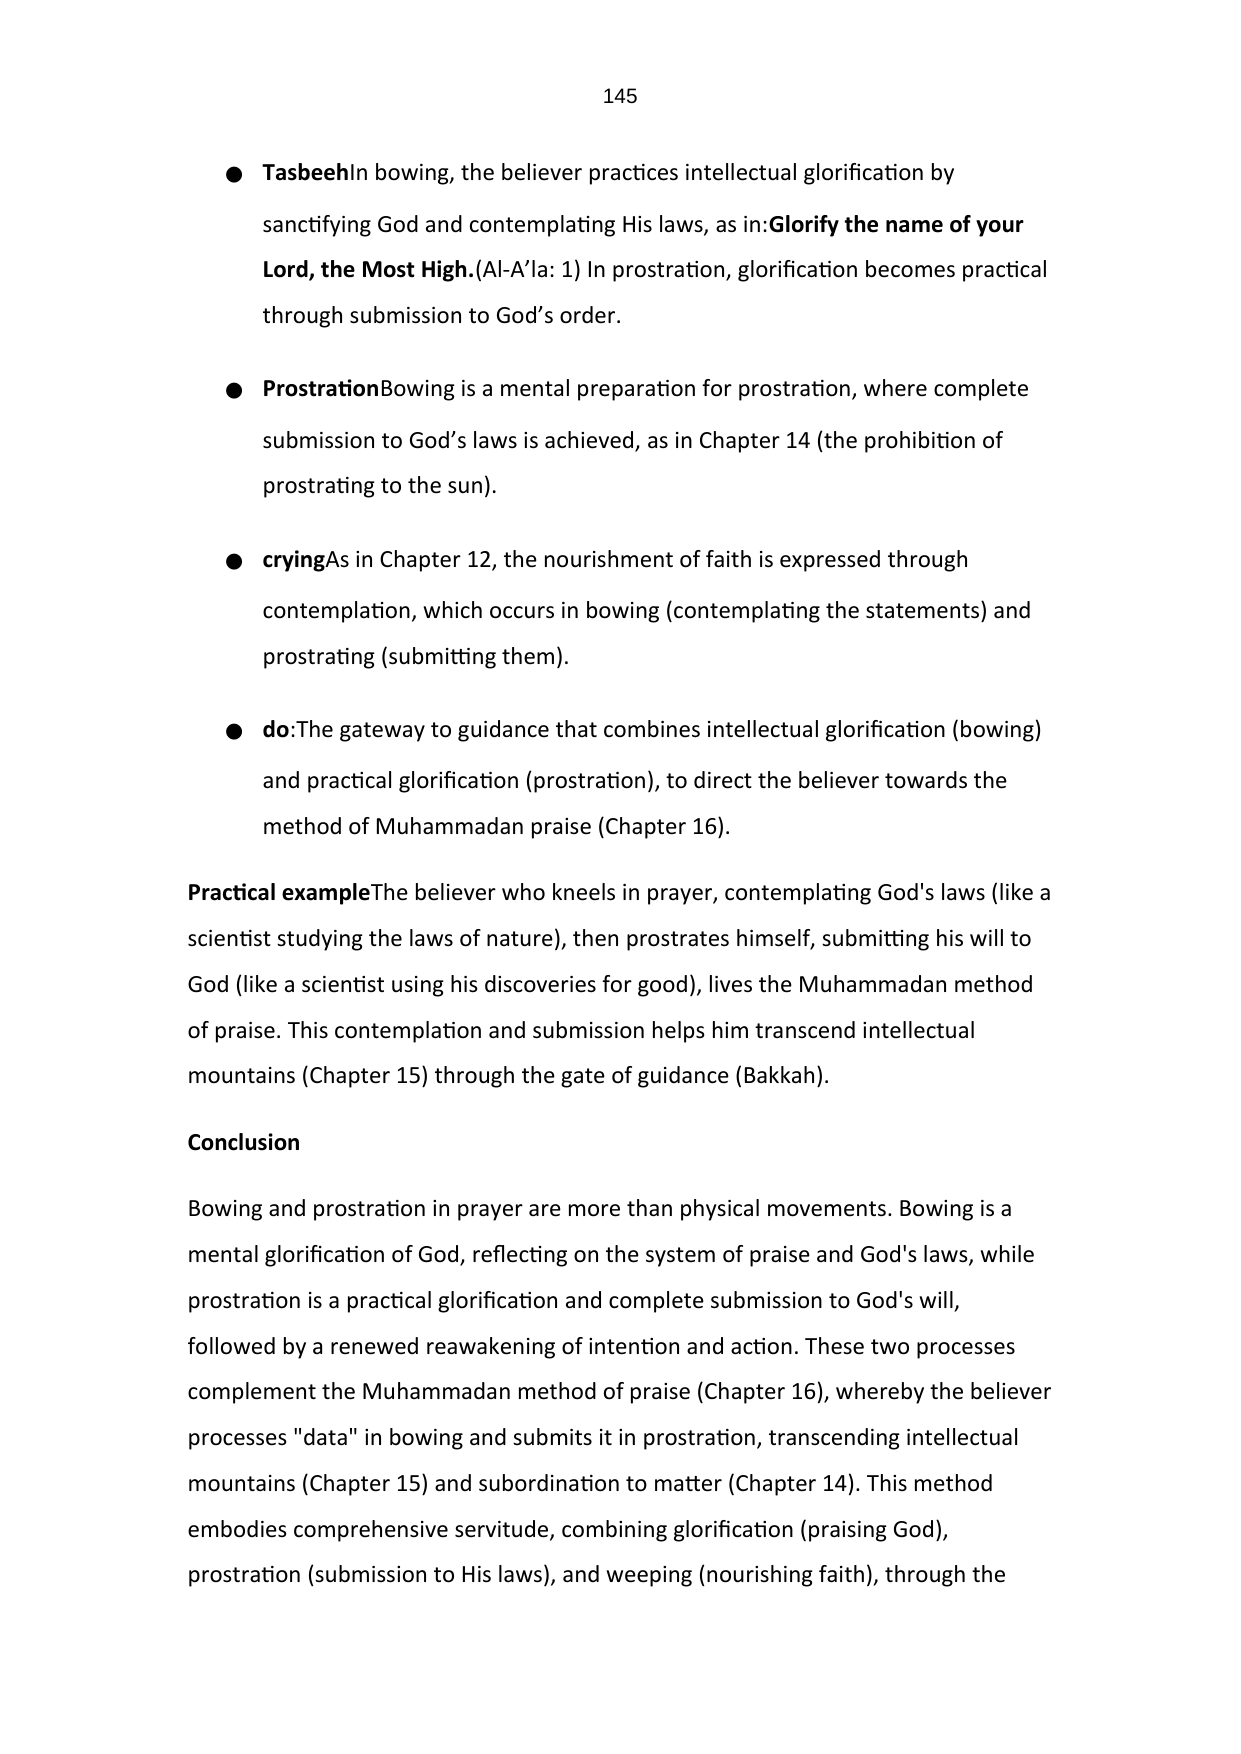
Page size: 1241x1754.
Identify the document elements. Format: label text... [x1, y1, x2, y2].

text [187, 1193, 1053, 1589]
list cryingAs in Chapter 12, the nourishment of faith is expressed through contemplation, which occurs in bowing (contemplating the statements) and prostrating (submitting them). [225, 536, 1053, 670]
text Conclusion [187, 1126, 1053, 1157]
list ProstrationBowing is a mental preparation for prostration, where complete submission to God’s laws is achieved, as in Chapter 14 (the prohibition of prostrating to the sun). [225, 366, 1053, 500]
list TasbeehIn bowing, the believer practices intellectual glorification by sanctifying God and contemplating His laws, as in:Glorify the name of your Lord, the Most High.(Al-A’la: 1) In prostration, glorification becomes practical through submission to God’s order. [225, 150, 1053, 330]
text Practical exampleThe believer who kneels in prayer, contemplating God's laws (like a scientist studying the laws of nature), then prostrates himself, submitting his will to God (like a scientist using his discoveries for good), lives the Muhammadan method of praise. This contemplation and submission helps him transcend intellectual mountains (Chapter 15) through the gate of guidance (Bakkah). [187, 877, 1053, 1090]
list do:The gateway to guidance that combines intellectual glorification (bowing) and practical glorification (prostration), to direct the believer towards the method of Muhammadan praise (Chapter 16). [225, 706, 1053, 841]
